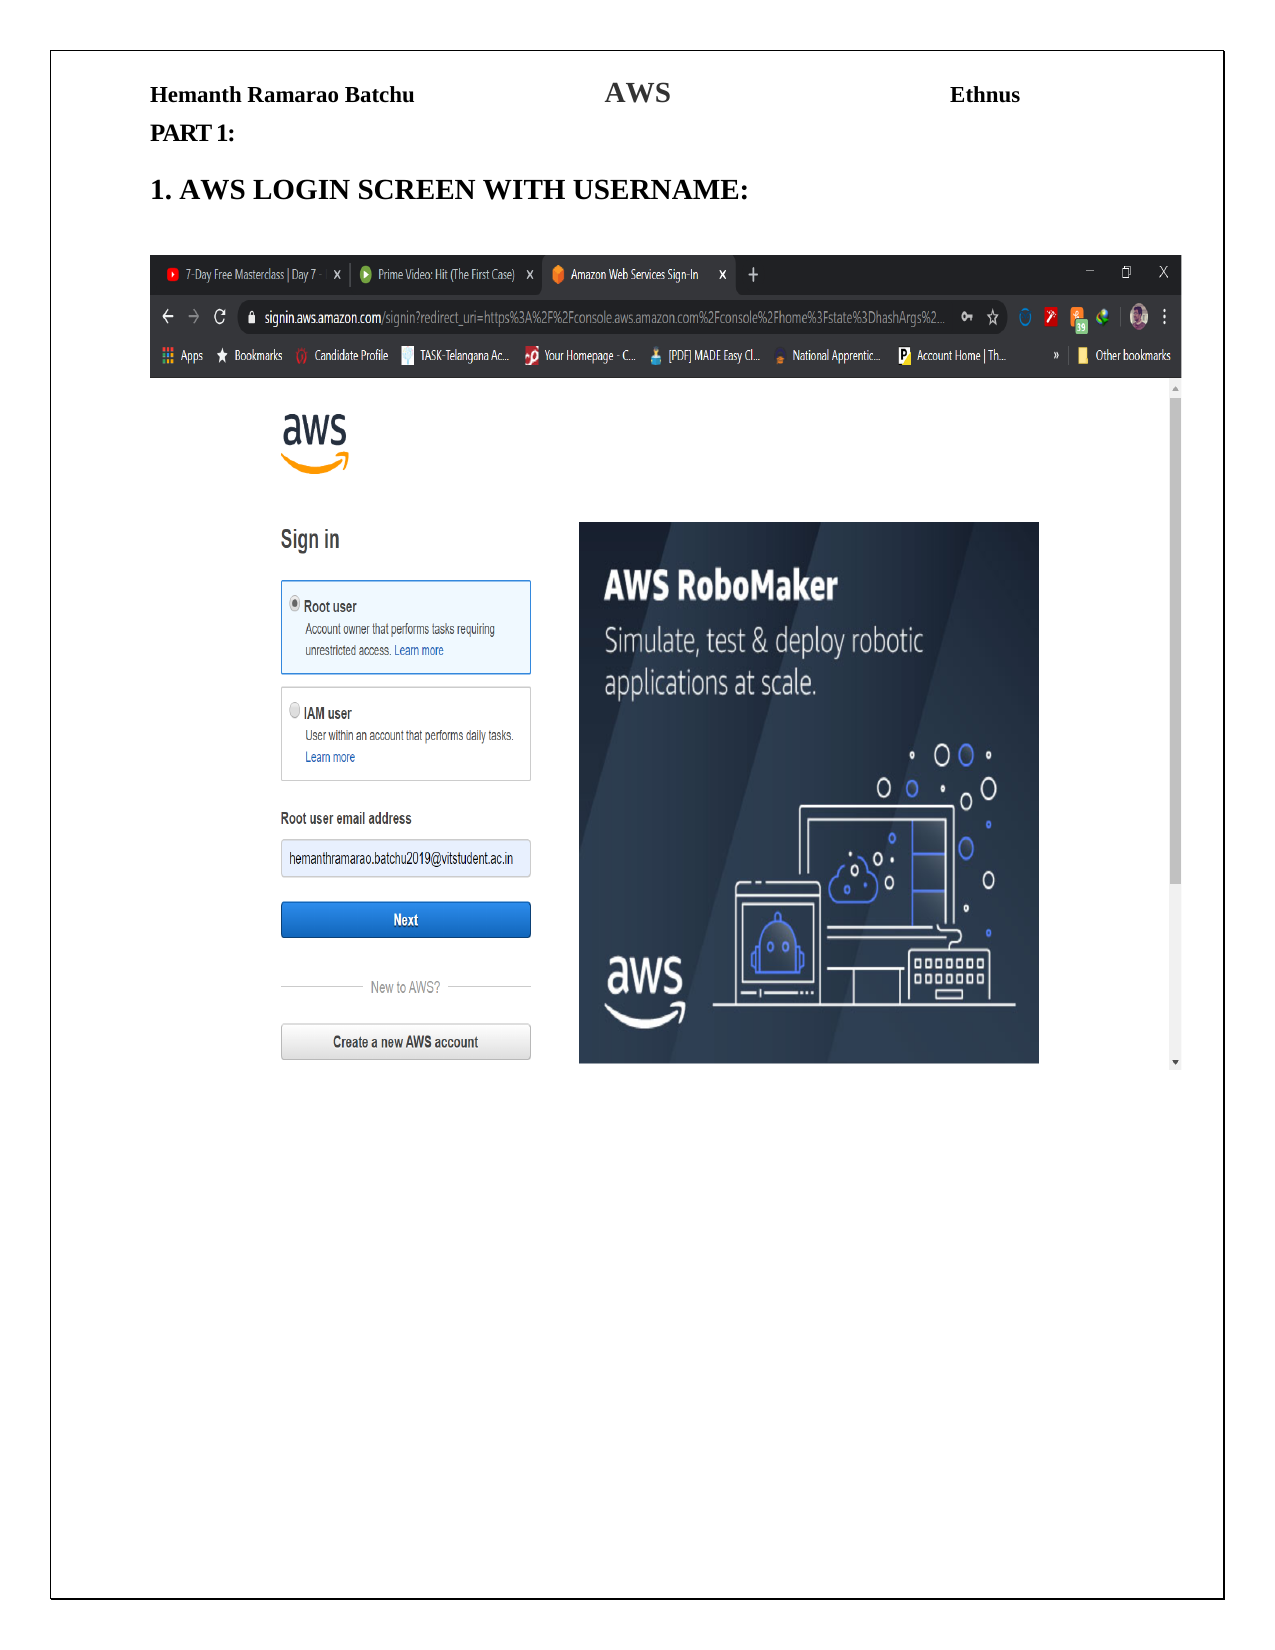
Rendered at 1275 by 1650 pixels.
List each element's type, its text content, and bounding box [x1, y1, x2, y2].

subtitle 1. AWS LOGIN SCREEN WITH USERNAME: [150, 172, 1124, 206]
title PART 1: [150, 118, 1124, 147]
picture [150, 255, 1182, 1070]
